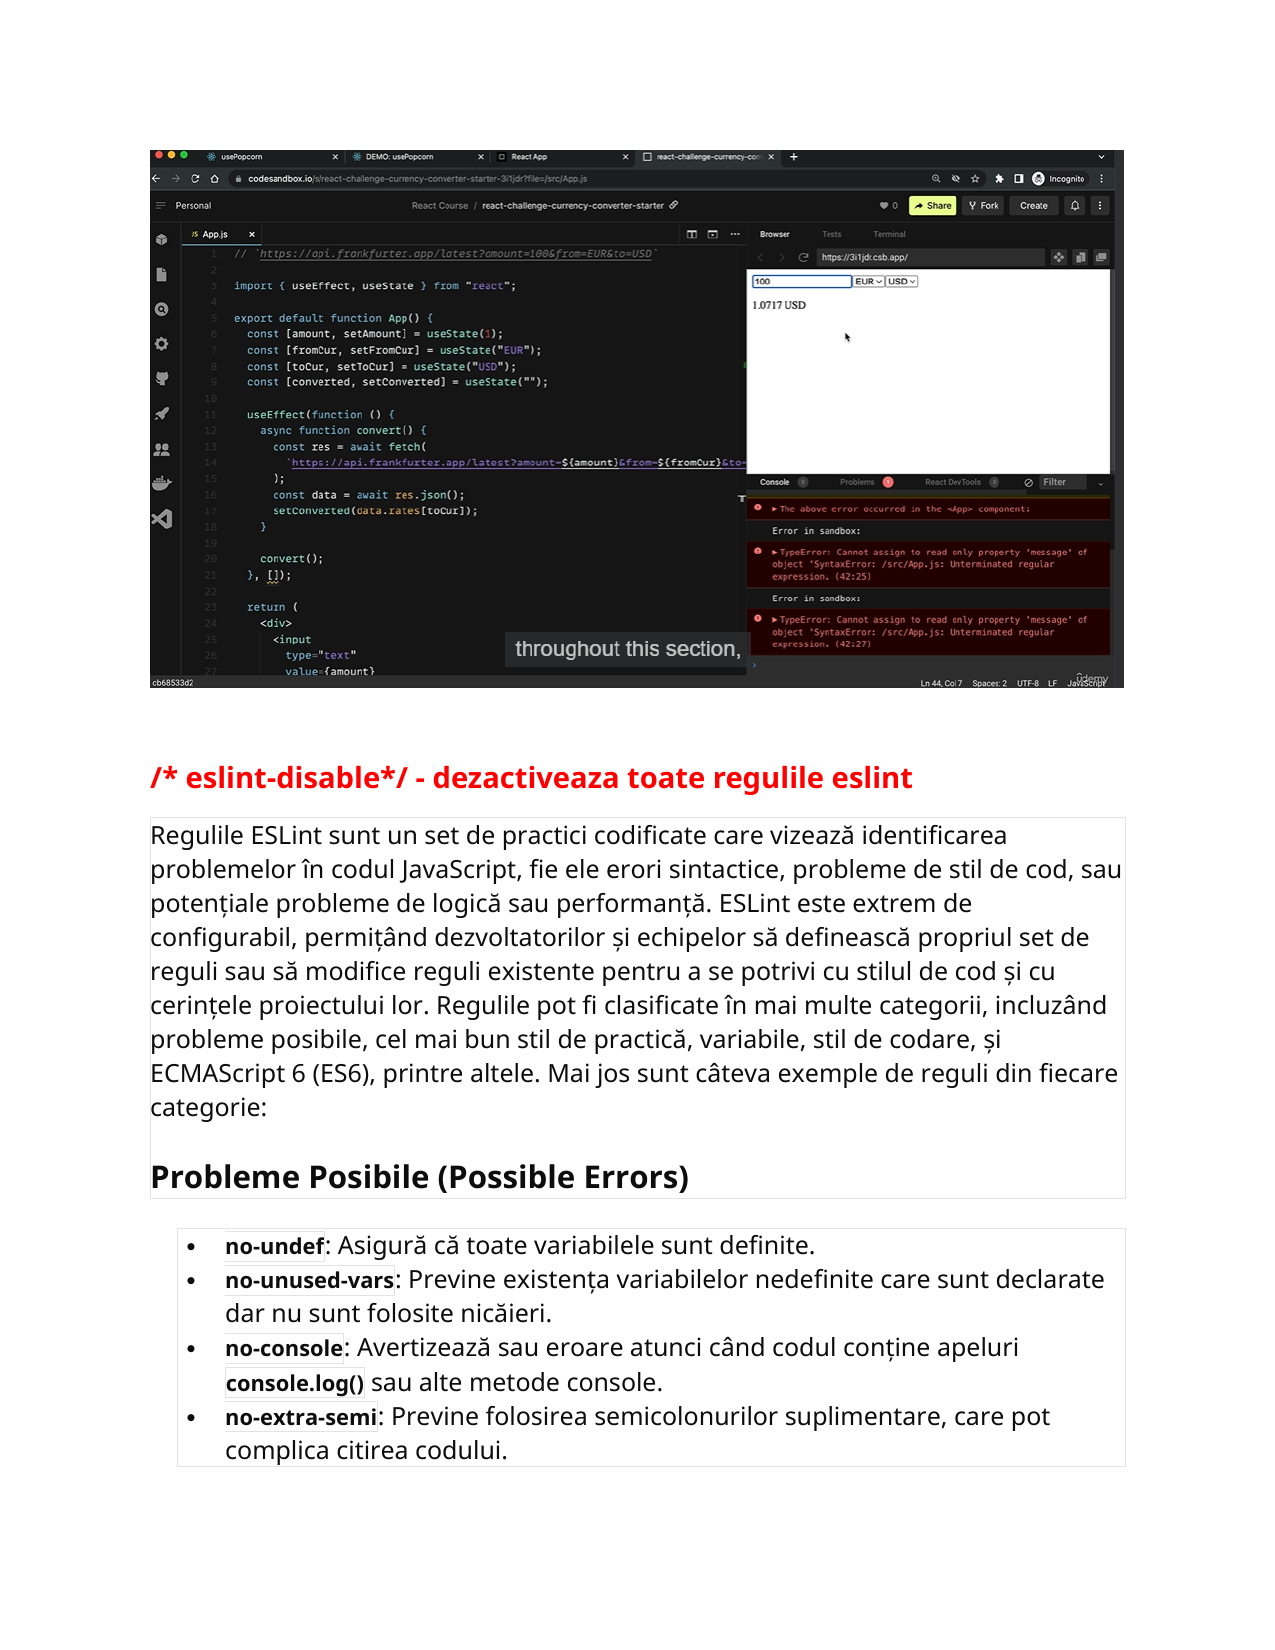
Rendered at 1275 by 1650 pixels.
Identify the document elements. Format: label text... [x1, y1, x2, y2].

list no-undef: Asigură că toate variabilele sunt definite. [178, 1229, 1125, 1261]
list no-extra-semi: Previne folosirea semicolonurilor suplimentare, care pot complica citirea codului. [178, 1398, 1125, 1466]
list no-unused-vars: Previne existența variabilelor nedefinite care sunt declarate dar nu sunt folosite nicăieri. [178, 1261, 1125, 1329]
text Regulile ESLint sunt un set de practici codificate care vizează identificarea problemelor în codul JavaScript, fie ele erori sintactice, probleme de stil de cod, sau potențiale probleme de logică sau performanță. ESLint este extrem de configurabil, permițând dezvoltatorilor și echipelor să definească propriul set de reguli sau să modifice reguli existente pentru a se potrivi cu stilul de cod și cu cerințele proiectului lor. Regulile pot fi clasificate în mai multe categorii, incluzând probleme posibile, cel mai bun stil de practică, variabile, stil de codare, și ECMAScript 6 (ES6), printre altele. Mai jos sunt câteva exemple de reguli din fiecare categorie: [151, 818, 1125, 1124]
picture [150, 150, 1124, 688]
list no-console: Avertizează sau eroare atunci când codul conține apeluri console.log() sau alte metode console. [178, 1329, 1125, 1398]
text Probleme Posibile (Possible Errors) [151, 1154, 1125, 1198]
text /* eslint-disable*/ - dezactiveaza toate regulile eslint [150, 757, 1125, 797]
